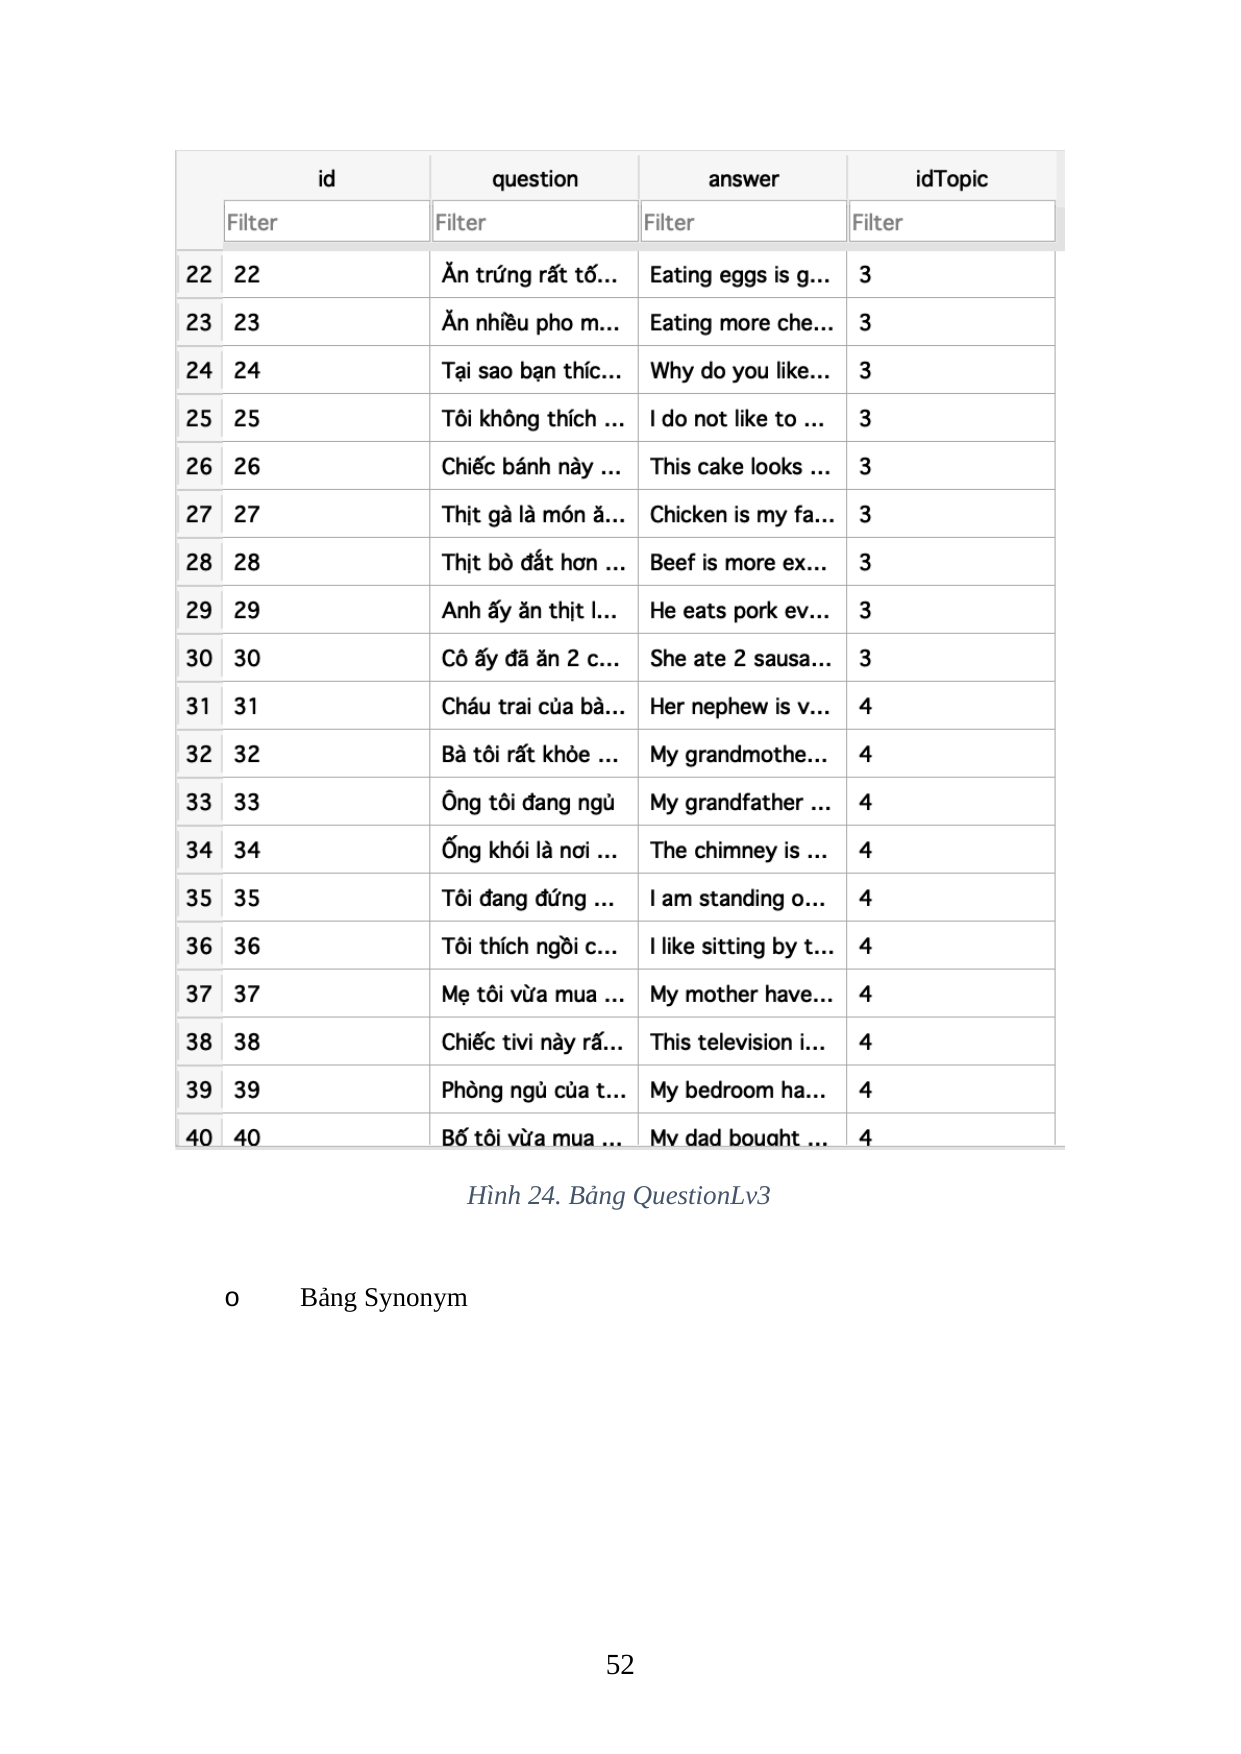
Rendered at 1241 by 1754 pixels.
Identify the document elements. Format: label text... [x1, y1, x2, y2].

text Hình 24. Bảng QuestionLv3 [150, 1179, 1090, 1210]
picture [175, 150, 1065, 1150]
list Bảng Synonym [224, 1282, 1090, 1315]
